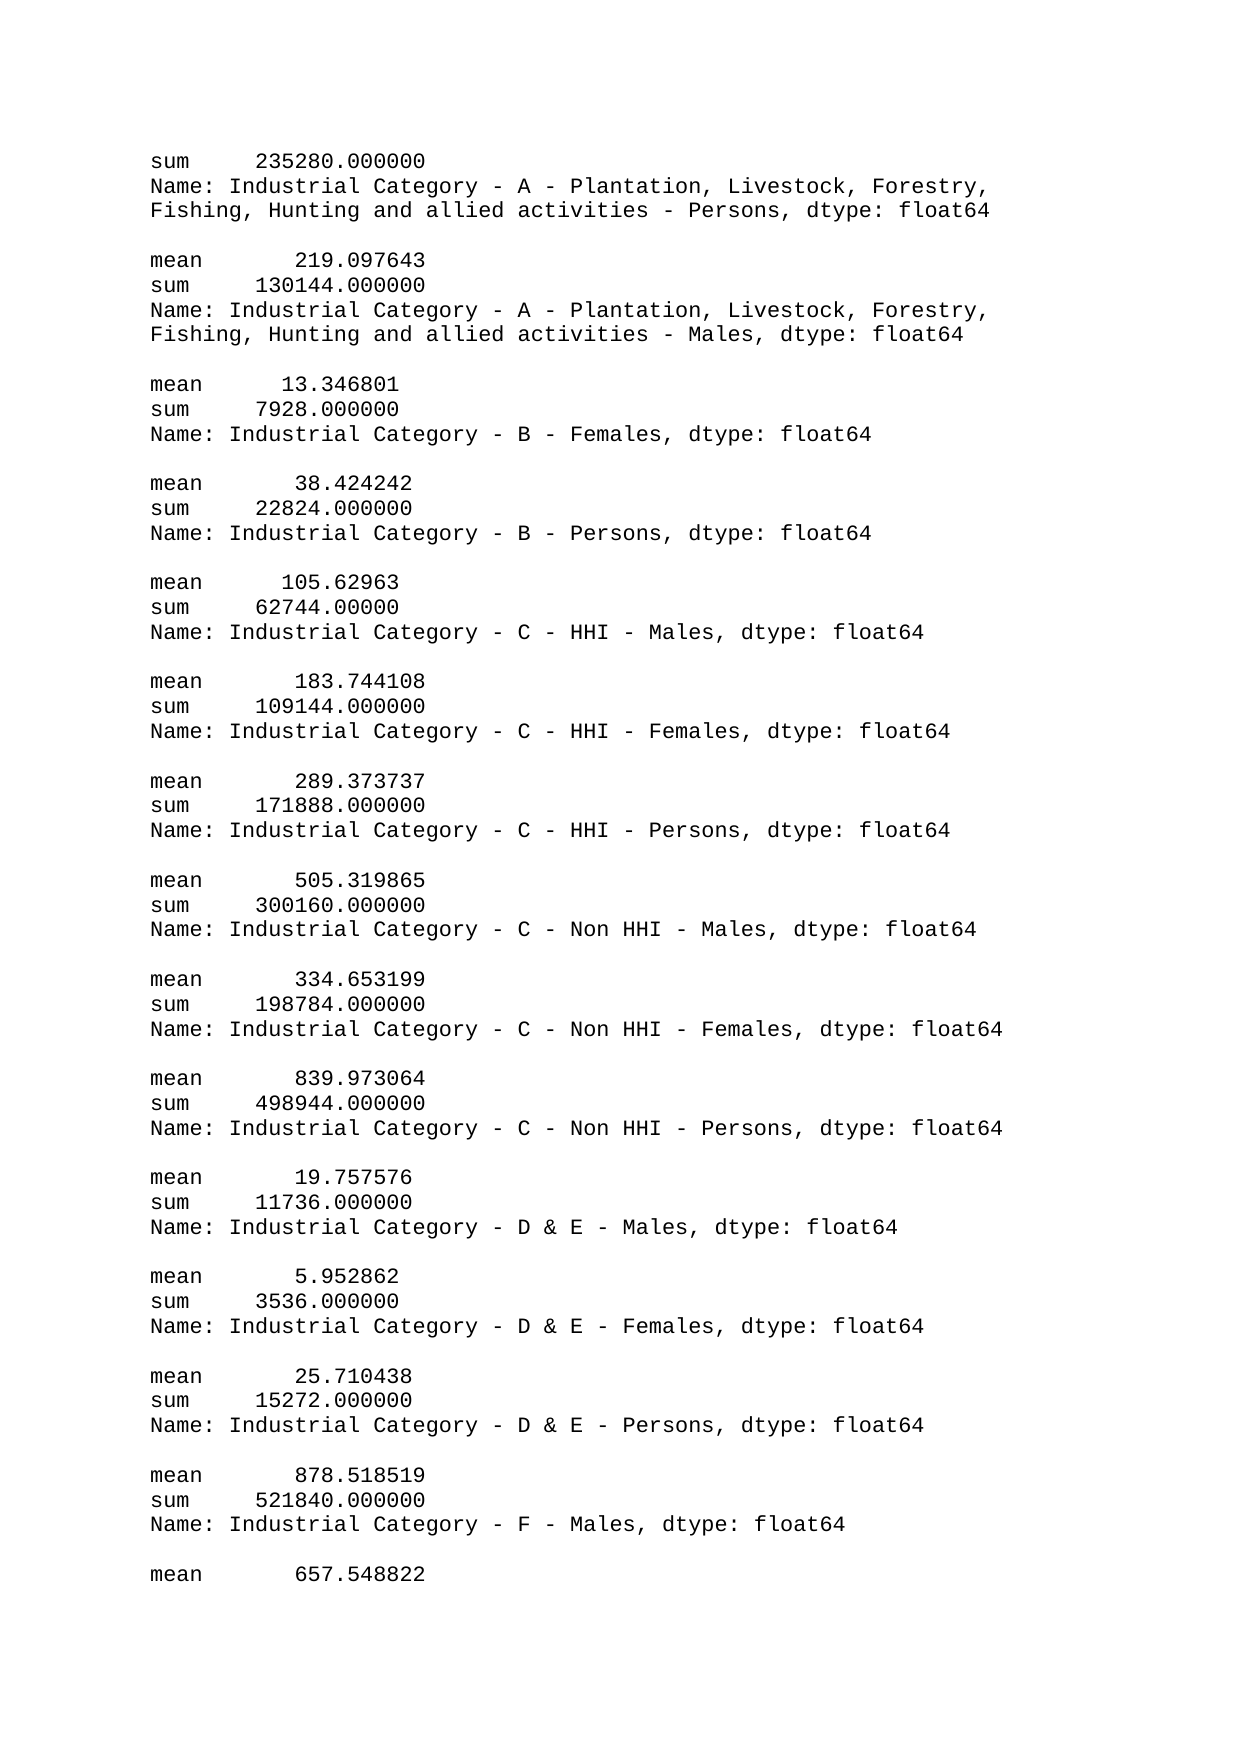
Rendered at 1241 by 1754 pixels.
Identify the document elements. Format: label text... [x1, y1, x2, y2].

text Name: Industrial Category - D & E - Males, dtype: float64 [150, 1216, 1090, 1241]
text sum 7928.000000 [150, 398, 1090, 423]
text Name: Industrial Category - C - HHI - Persons, dtype: float64 [150, 819, 1090, 844]
text sum 22824.000000 [150, 497, 1090, 522]
text mean 183.744108 [150, 671, 1090, 695]
text mean 657.548822 [150, 1563, 1090, 1588]
text mean 219.097643 [150, 249, 1090, 274]
text Name: Industrial Category - C - Non HHI - Females, dtype: float64 [150, 1018, 1090, 1042]
text Name: Industrial Category - C - Non HHI - Males, dtype: float64 [150, 918, 1090, 943]
text sum 300160.000000 [150, 894, 1090, 918]
text Name: Industrial Category - D & E - Females, dtype: float64 [150, 1315, 1090, 1340]
text sum 62744.00000 [150, 596, 1090, 621]
text mean 839.973064 [150, 1067, 1090, 1092]
text mean 878.518519 [150, 1464, 1090, 1489]
text mean 334.653199 [150, 968, 1090, 993]
text sum 198784.000000 [150, 993, 1090, 1018]
text sum 171888.000000 [150, 794, 1090, 819]
text mean 19.757576 [150, 1166, 1090, 1191]
text Name: Industrial Category - D & E - Persons, dtype: float64 [150, 1414, 1090, 1439]
text Name: Industrial Category - C - Non HHI - Persons, dtype: float64 [150, 1117, 1090, 1142]
text mean 5.952862 [150, 1266, 1090, 1290]
text mean 25.710438 [150, 1365, 1090, 1389]
text mean 289.373737 [150, 770, 1090, 794]
text sum 521840.000000 [150, 1489, 1090, 1513]
text sum 498944.000000 [150, 1092, 1090, 1117]
text mean 505.319865 [150, 869, 1090, 894]
text sum 3536.000000 [150, 1290, 1090, 1315]
text sum 15272.000000 [150, 1389, 1090, 1414]
text sum 11736.000000 [150, 1191, 1090, 1216]
text Name: Industrial Category - C - HHI - Males, dtype: float64 [150, 621, 1090, 646]
text mean 38.424242 [150, 472, 1090, 497]
text sum 235280.000000 [150, 150, 1090, 175]
text mean 105.62963 [150, 571, 1090, 596]
text Name: Industrial Category - B - Females, dtype: float64 [150, 423, 1090, 447]
text sum 130144.000000 [150, 274, 1090, 299]
text mean 13.346801 [150, 373, 1090, 398]
text Name: Industrial Category - A - Plantation, Livestock, Forestry, Fishing, Hunting and allied activities - Persons, dtype: float64 [150, 175, 1090, 224]
text Name: Industrial Category - C - HHI - Females, dtype: float64 [150, 720, 1090, 745]
text Name: Industrial Category - A - Plantation, Livestock, Forestry, Fishing, Hunting and allied activities - Males, dtype: float64 [150, 299, 1090, 348]
text sum 109144.000000 [150, 695, 1090, 720]
text Name: Industrial Category - F - Males, dtype: float64 [150, 1513, 1090, 1538]
text Name: Industrial Category - B - Persons, dtype: float64 [150, 522, 1090, 547]
